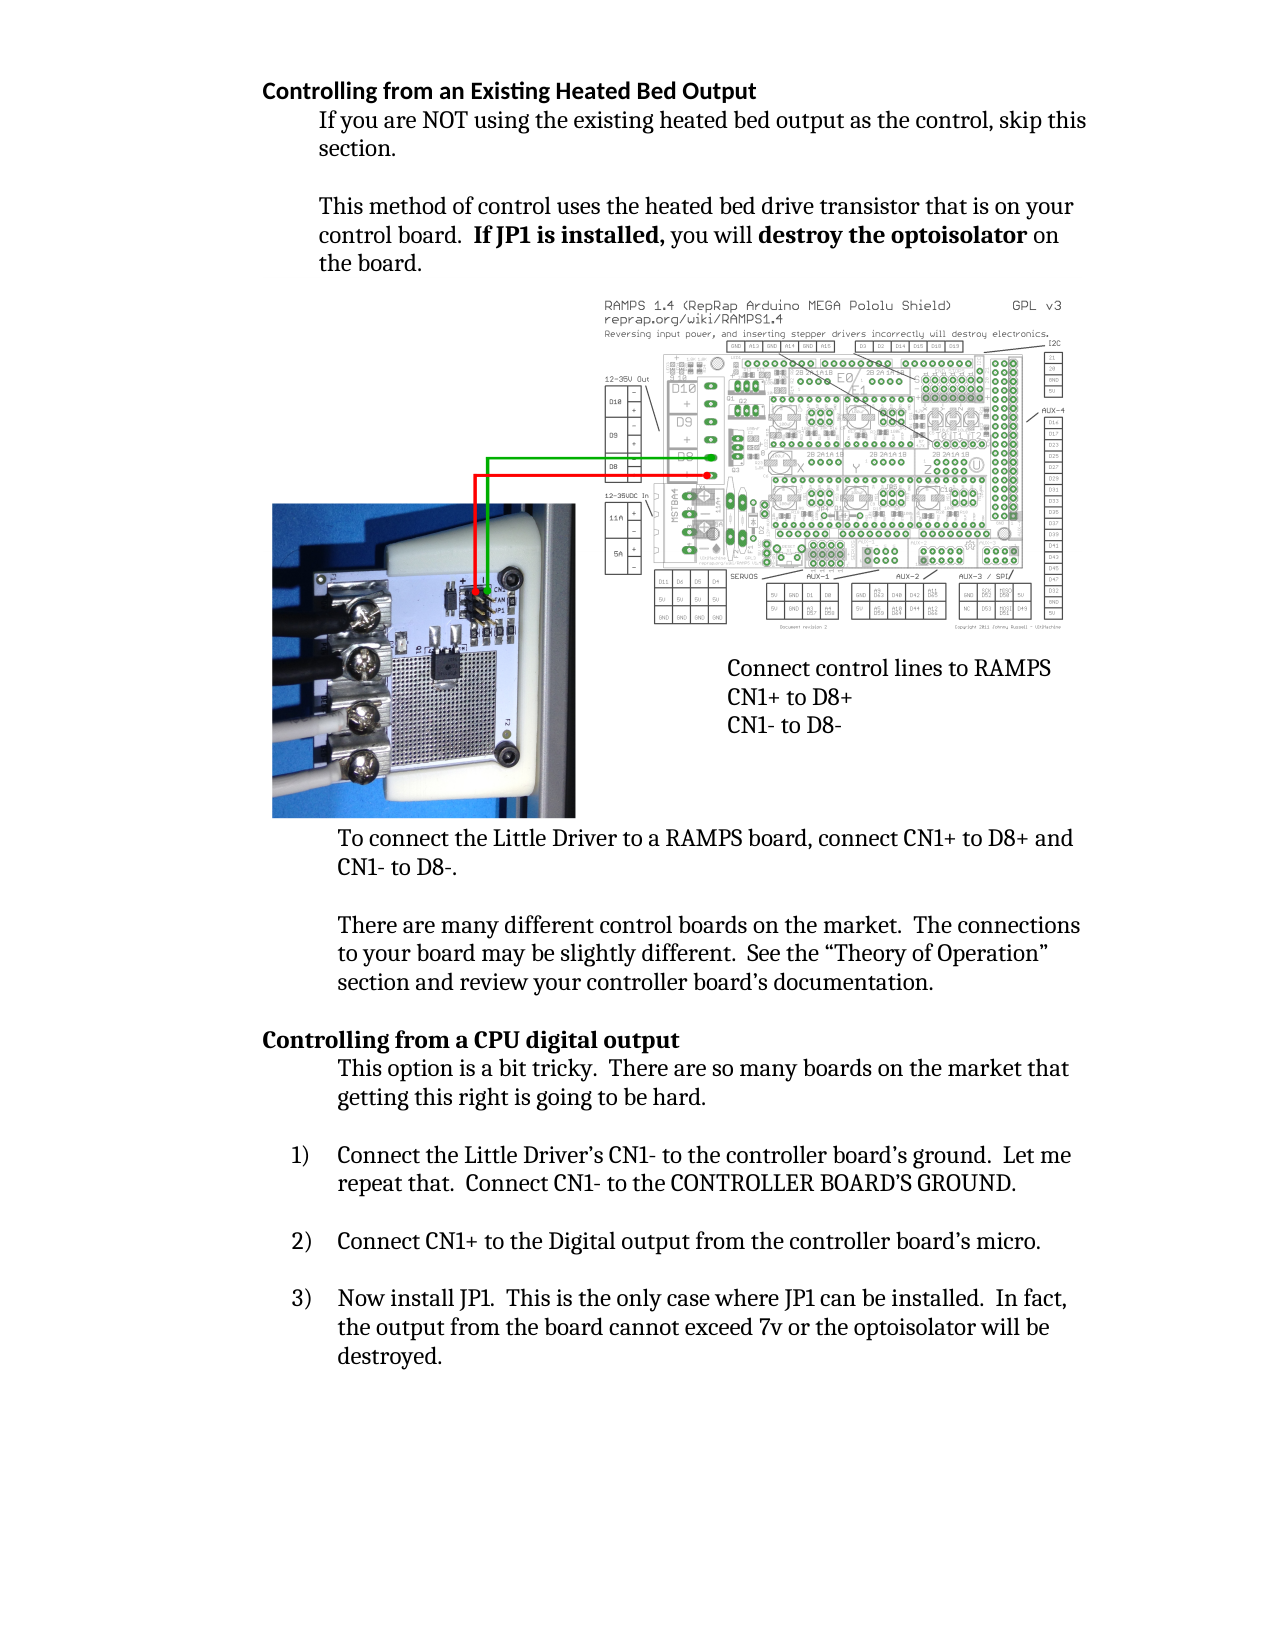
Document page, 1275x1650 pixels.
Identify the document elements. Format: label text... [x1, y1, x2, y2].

list Connect CN1+ to the Digital output from the controller board’s micro. [292, 1227, 1087, 1256]
list Connect the Little Driver’s CN1- to the controller board’s ground. Let me repeat that. Connect CN1- to the CONTROLLER BOARD’S GROUND. [292, 1141, 1087, 1198]
text If you are NOT using the existing heated bed output as the control, skip this section. [319, 106, 1087, 163]
subtitle Controlling from an Existing Heated Bed Output [262, 75, 1087, 106]
text There are many different control boards on the market. The connections to your board may be slightly different. See the “Theory of Operation” section and review your controller board’s documentation. [337, 911, 1087, 997]
list Now install JP1. This is the only case where JP1 can be installed. In fact, the output from the board cannot exceed 7v or the optoisolator will be destroyed. [292, 1284, 1087, 1371]
text This method of control uses the heated bed drive transistor that is on your control board. If JP1 is installed, you will destroy the optoisolator on the board. [319, 192, 1087, 278]
text This option is a bit tricky. There are so many boards on the market that getting this right is going to be hard. [337, 1054, 1087, 1112]
text Controlling from a CPU digital output [262, 1026, 1087, 1054]
text To connect the Little Driver to a RAMPS board, connect CN1+ to D8+ and CN1- to D8-. [337, 824, 1087, 882]
picture [262, 277, 1082, 826]
